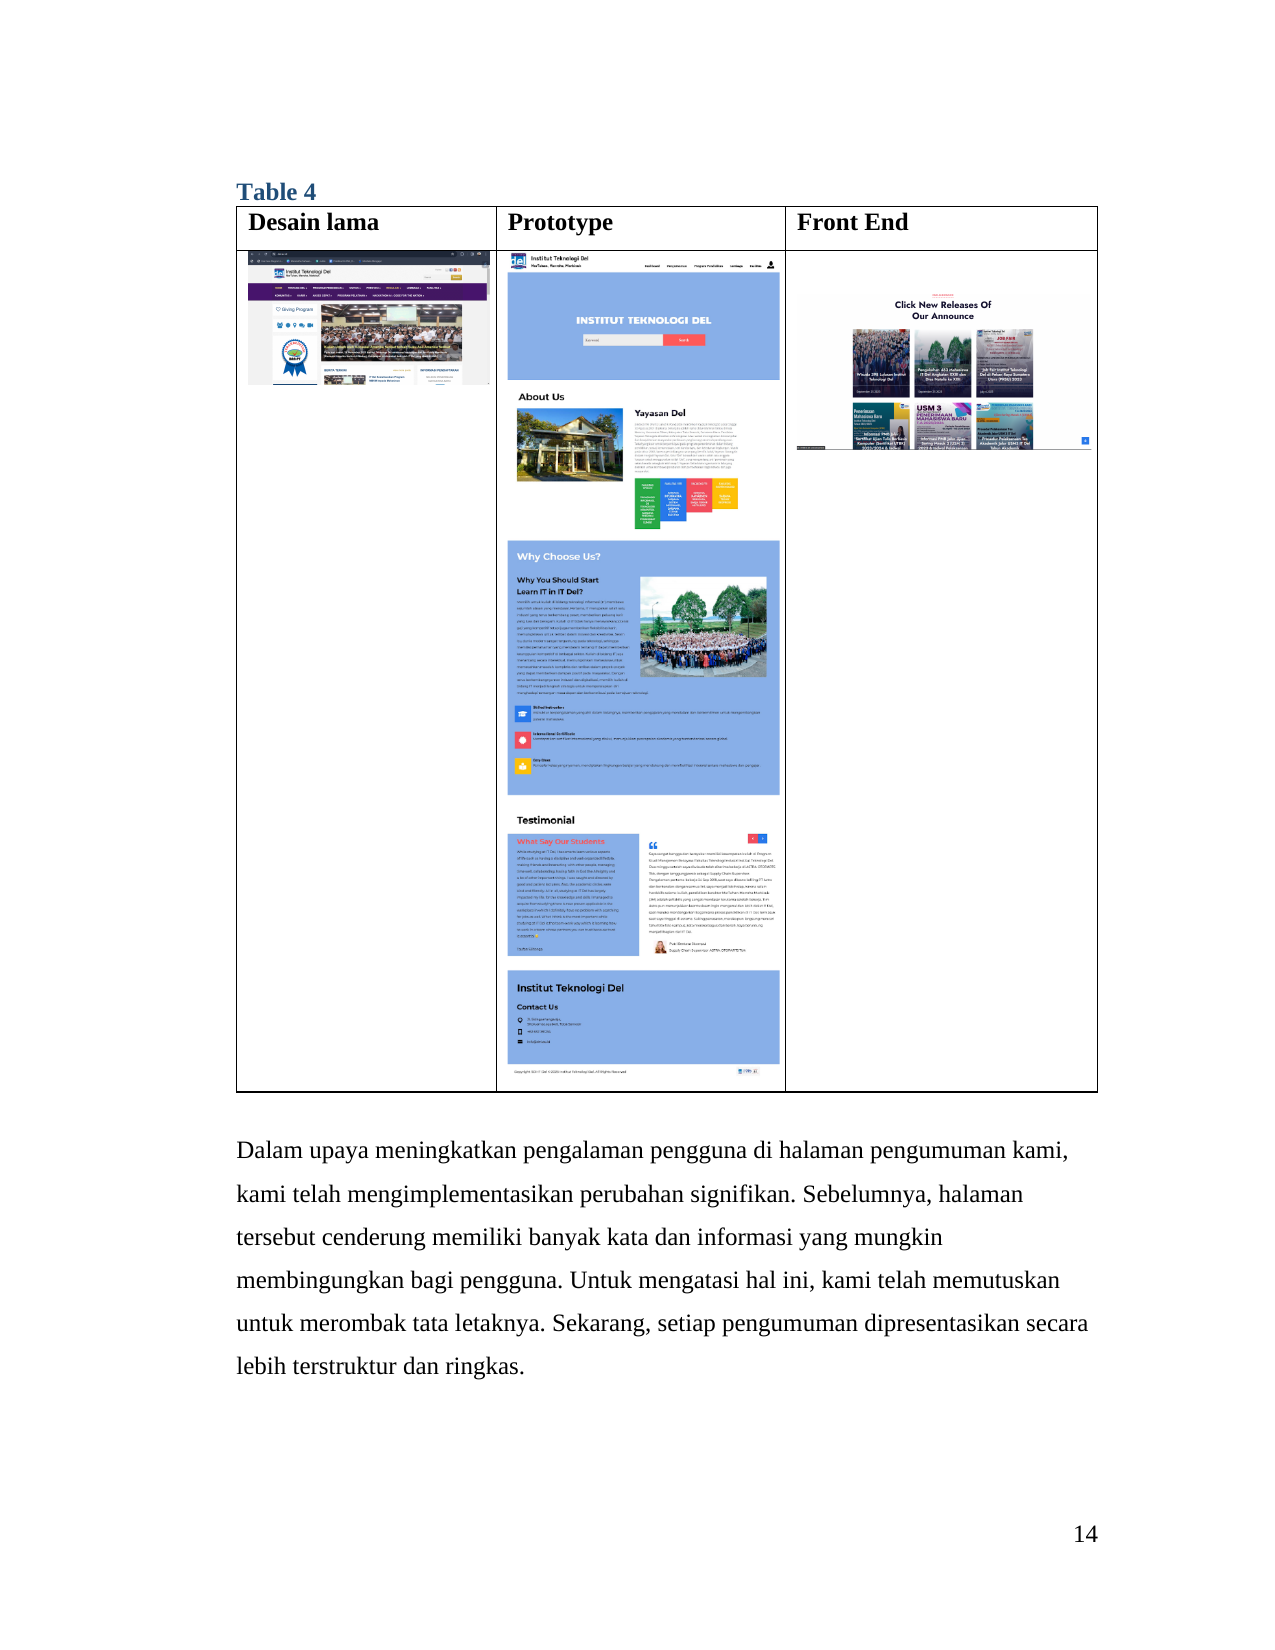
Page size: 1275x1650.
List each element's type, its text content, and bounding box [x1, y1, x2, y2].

table_header Desain lama [237, 207, 496, 250]
table_cell [237, 251, 496, 1091]
picture [796, 294, 1092, 450]
subtitle Table 4 [236, 177, 1098, 206]
table_header Prototype [497, 207, 785, 250]
table_cell [786, 251, 1097, 1091]
picture [507, 251, 780, 1078]
table_cell [497, 251, 785, 1091]
table_header Front End [786, 207, 1097, 250]
text Dalam upaya meningkatkan pengalaman pengguna di halaman pengumuman kami, kami telah mengimplementasikan perubahan signifikan. Sebelumnya, halaman tersebut cenderung memiliki banyak kata dan informasi yang mungkin membingungkan bagi pengguna. Untuk mengatasi hal ini, kami telah memutuskan untuk merombak tata letaknya. Sekarang, setiap pengumuman dipresentasikan secara lebih terstruktur dan ringkas. [236, 1136, 1098, 1380]
picture [248, 251, 490, 385]
